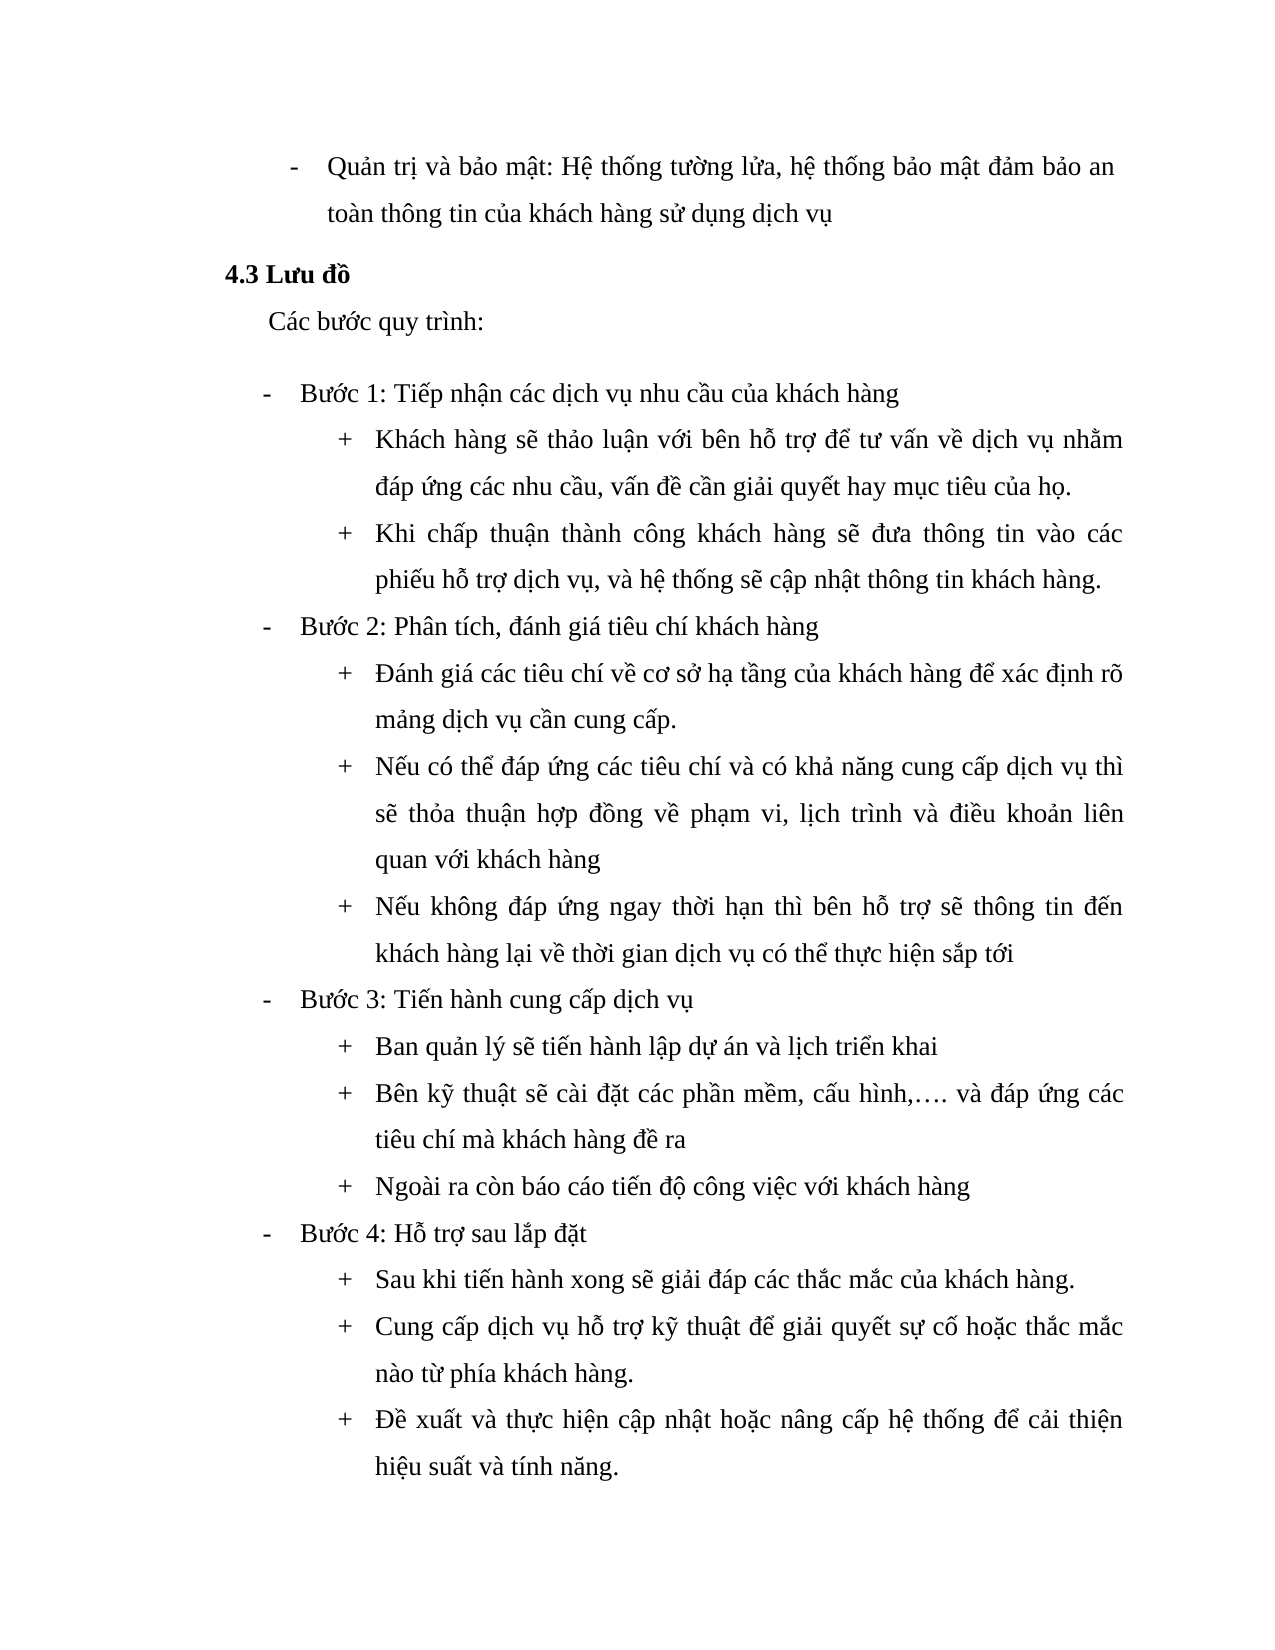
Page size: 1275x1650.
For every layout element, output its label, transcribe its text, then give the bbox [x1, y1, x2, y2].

list Ban quản lý sẽ tiến hành lập dự án và lịch triển khai [337, 1030, 1125, 1061]
list Ngoài ra còn báo cáo tiến độ công việc với khách hàng [337, 1170, 1125, 1201]
list Đề xuất và thực hiện cập nhật hoặc nâng cấp hệ thống để cải thiện hiệu suất và tính năng. [337, 1404, 1125, 1481]
text Các bước quy trình: [268, 305, 1125, 336]
list Đánh giá các tiêu chí về cơ sở hạ tầng của khách hàng để xác định rõ mảng dịch vụ cần cung cấp. [337, 657, 1125, 735]
list Bước 4: Hỗ trợ sau lắp đặt [262, 1217, 1125, 1248]
list Nếu có thể đáp ứng các tiêu chí và có khả năng cung cấp dịch vụ thì sẽ thỏa thuận hợp đồng về phạm vi, lịch trình và điều khoản liên quan với khách hàng [337, 750, 1125, 875]
list Bên kỹ thuật sẽ cài đặt các phần mềm, cấu hình,…. và đáp ứng các tiêu chí mà khách hàng đề ra [337, 1077, 1125, 1155]
list Bước 1: Tiếp nhận các dịch vụ nhu cầu của khách hàng [262, 377, 1125, 408]
list Cung cấp dịch vụ hỗ trợ kỹ thuật để giải quyết sự cố hoặc thắc mắc nào từ phía khách hàng. [337, 1310, 1125, 1388]
list Nếu không đáp ứng ngay thời hạn thì bên hỗ trợ sẽ thông tin đến khách hàng lại về thời gian dịch vụ có thể thực hiện sắp tới [337, 890, 1125, 968]
subtitle 4.3 Lưu đồ [225, 259, 1117, 290]
list Khách hàng sẽ thảo luận với bên hỗ trợ để tư vấn về dịch vụ nhằm đáp ứng các nhu cầu, vấn đề cần giải quyết hay mục tiêu của họ. [337, 424, 1125, 501]
list Sau khi tiến hành xong sẽ giải đáp các thắc mắc của khách hàng. [337, 1264, 1125, 1295]
list Bước 3: Tiến hành cung cấp dịch vụ [262, 984, 1125, 1015]
list Quản trị và bảo mật: Hệ thống tường lửa, hệ thống bảo mật đảm bảo an toàn thông tin của khách hàng sử dụng dịch vụ [289, 150, 1117, 228]
list Bước 2: Phân tích, đánh giá tiêu chí khách hàng [262, 610, 1125, 641]
list Khi chấp thuận thành công khách hàng sẽ đưa thông tin vào các phiếu hỗ trợ dịch vụ, và hệ thống sẽ cập nhật thông tin khách hàng. [337, 517, 1125, 595]
